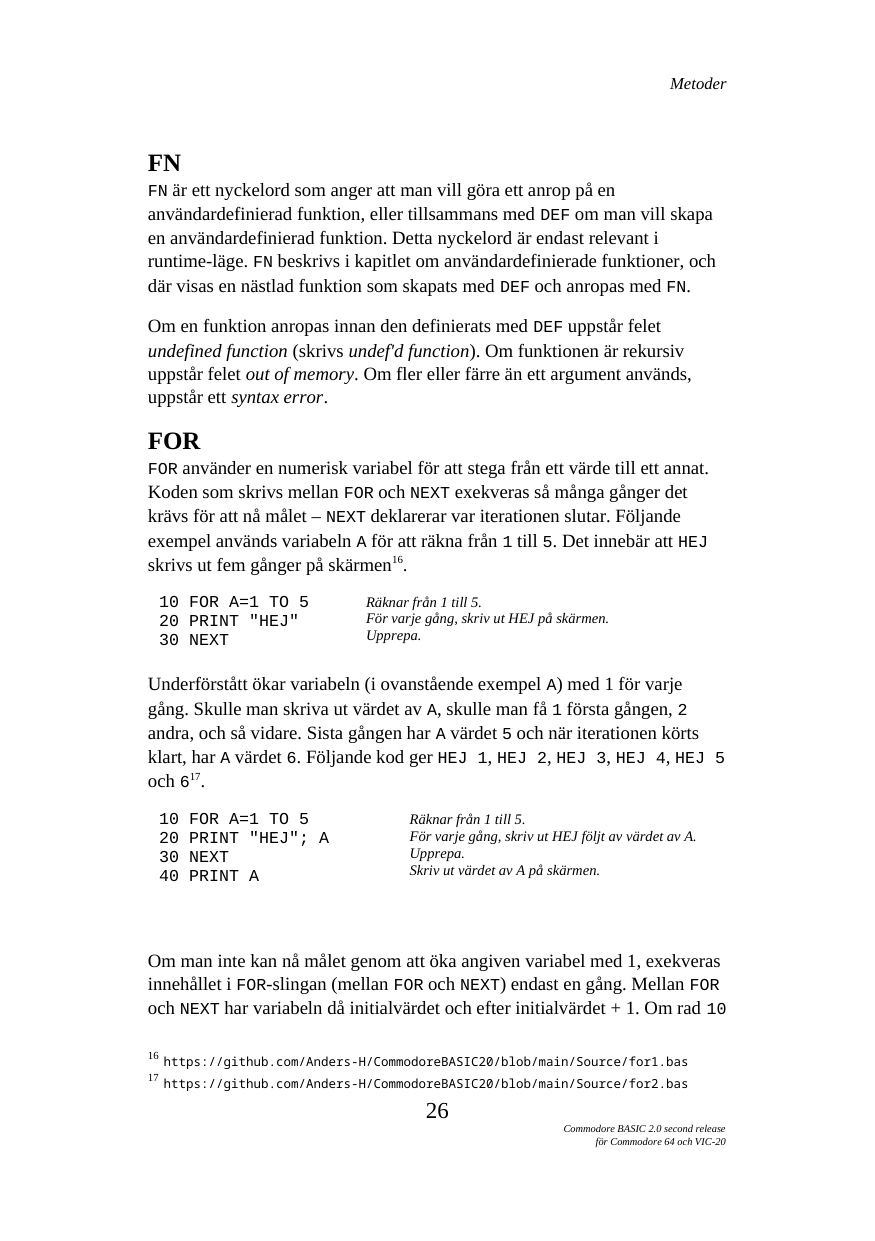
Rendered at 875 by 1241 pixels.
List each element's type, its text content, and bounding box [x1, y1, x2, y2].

table_header 10 FOR A=1 TO 5 20 PRINT "HEJ" 30 NEXT [148, 594, 354, 650]
table_header Räknar från 1 till 5. För varje gång, skriv ut HEJ följt av värdet av A. Upprepa. Skriv ut värdet av A på skärmen. [398, 811, 725, 886]
text Underförstått ökar variabeln (i ovanstående exempel A) med 1 för varje gång. Skulle man skriva ut värdet av A, skulle man få 1 första gången, 2 andra, och så vidare. Sista gången har A värdet 5 och när iterationen körts klart, har A värdet 6. Följande kod ger HEJ 1, HEJ 2, HEJ 3, HEJ 4, HEJ 5 och 6. [148, 650, 726, 792]
subtitle FOR [148, 426, 726, 455]
table_header Räknar från 1 till 5. För varje gång, skriv ut HEJ på skärmen. Upprepa. [355, 594, 725, 650]
table_header 10 FOR A=1 TO 5 20 PRINT "HEJ"; A 30 NEXT 40 PRINT A [148, 811, 398, 886]
subtitle FN [148, 148, 726, 176]
text FOR använder en numerisk variabel för att stega från ett värde till ett annat. Koden som skrivs mellan FOR och NEXT exekveras så många gånger det krävs för att nå målet – NEXT deklarerar var iterationen slutar. Följande exempel används variabeln A för att räkna från 1 till 5. Det innebär att HEJ skrivs ut fem gånger på skärmen. [148, 457, 726, 575]
text FN är ett nyckelord som anger att man vill göra ett anrop på en användardefinierad funktion, eller tillsammans med DEF om man vill skapa en användardefinierad funktion. Detta nyckelord är endast relevant i runtime-läge. FN beskrivs i kapitlet om användardefinierade funktioner, och där visas en nästlad funktion som skapats med DEF och anropas med FN. [148, 179, 726, 297]
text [148, 949, 726, 1019]
text Om en funktion anropas innan den definierats med DEF uppstår felet undefined function (skrivs undef'd function). Om funktionen är rekursiv uppstår felet out of memory. Om fler eller färre än ett argument används, uppstår ett syntax error. [148, 315, 726, 408]
